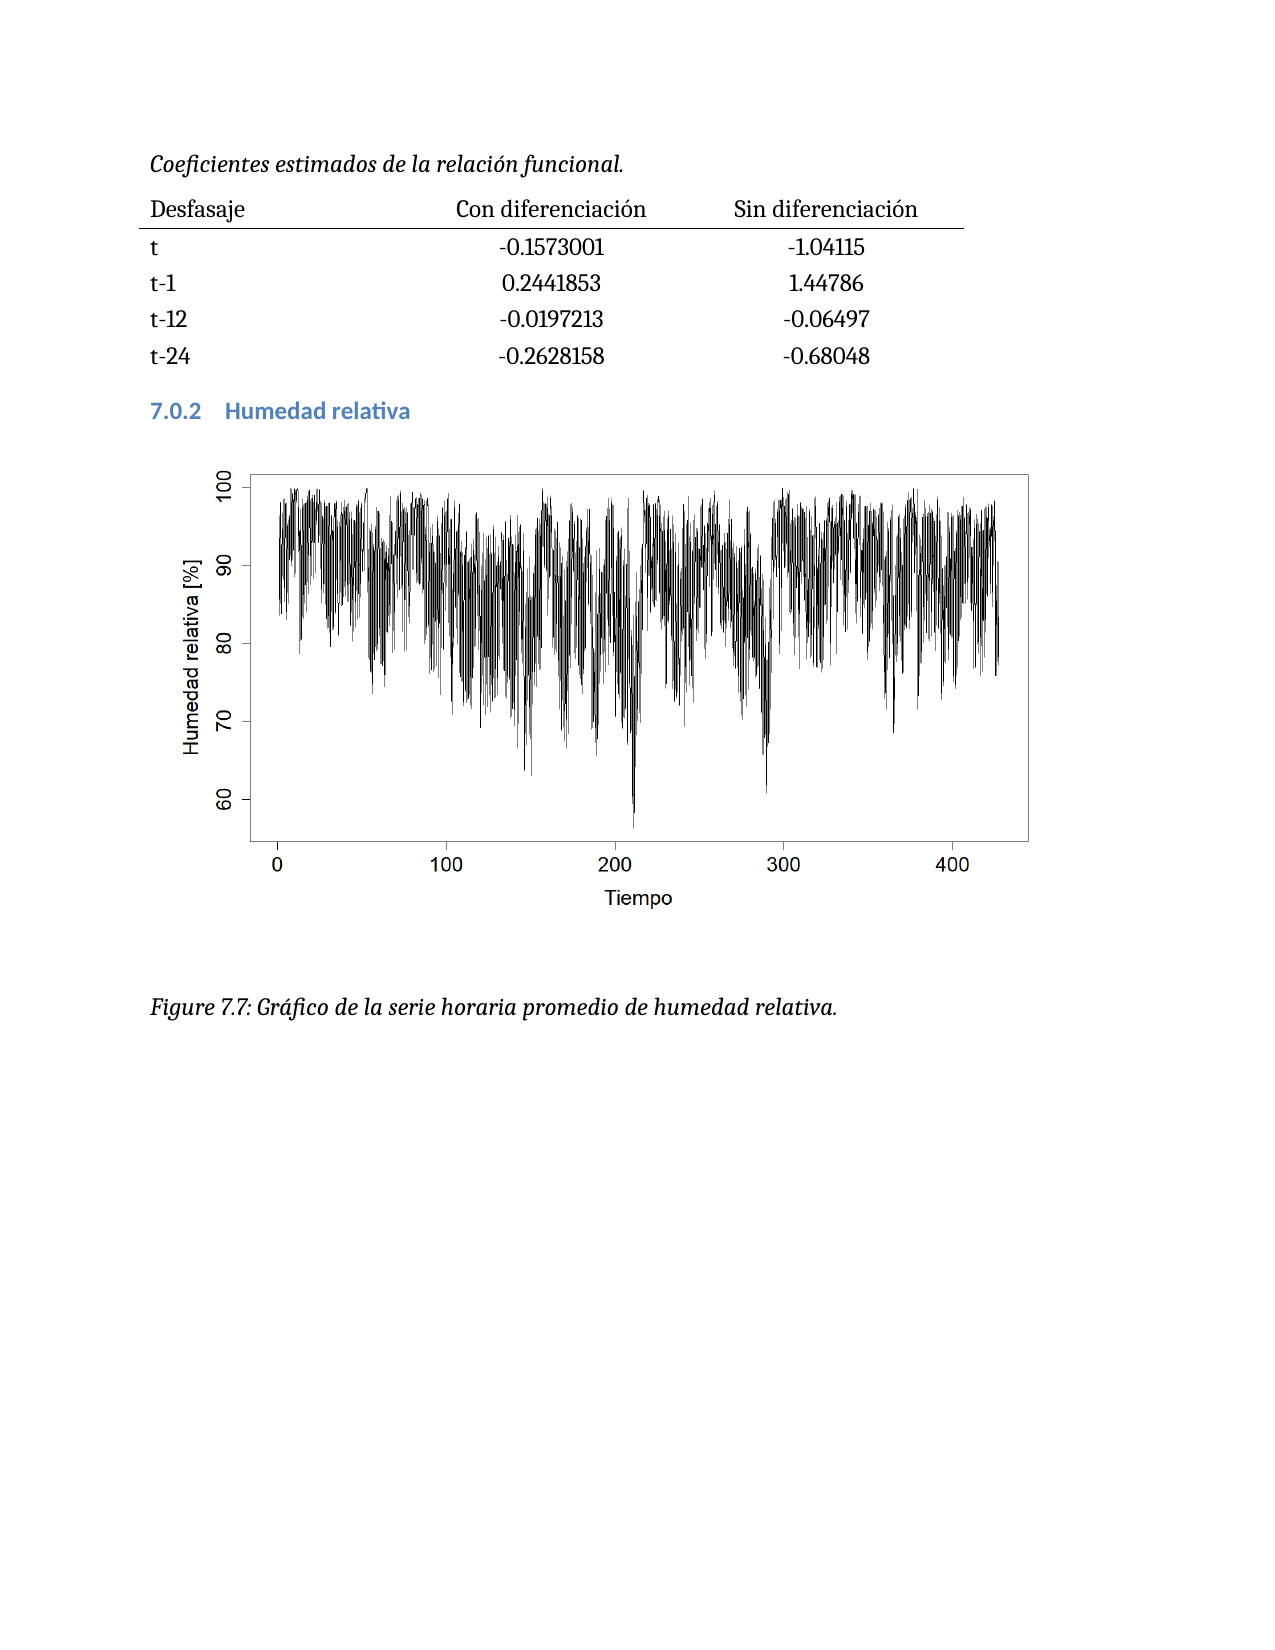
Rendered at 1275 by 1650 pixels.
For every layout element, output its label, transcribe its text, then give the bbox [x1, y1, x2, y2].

table_cell t-24 [139, 338, 414, 374]
table_cell -0.0197213 [414, 302, 689, 338]
table_cell -0.68048 [689, 338, 964, 374]
table_header Sin diferenciación [689, 191, 964, 227]
table_header Desfasaje [139, 191, 414, 227]
text Figure 7.7: Gráfico de la serie horaria promedio de humedad relativa. [150, 993, 1125, 1022]
table_cell -1.04115 [689, 229, 964, 265]
table_cell t-12 [139, 302, 414, 338]
table_header Con diferenciación [414, 191, 689, 227]
table_cell -0.1573001 [414, 229, 689, 265]
table_cell -0.2628158 [414, 338, 689, 374]
table_cell t-1 [139, 265, 414, 302]
table_cell -0.06497 [689, 302, 964, 338]
picture [168, 425, 1044, 973]
table_cell 1.44786 [689, 265, 964, 302]
text Coeficientes estimados de la relación funcional. [150, 150, 1125, 179]
subtitle 7.0.2 Humedad relativa [150, 395, 1125, 425]
table_cell t [139, 229, 414, 265]
table_cell 0.2441853 [414, 265, 689, 302]
